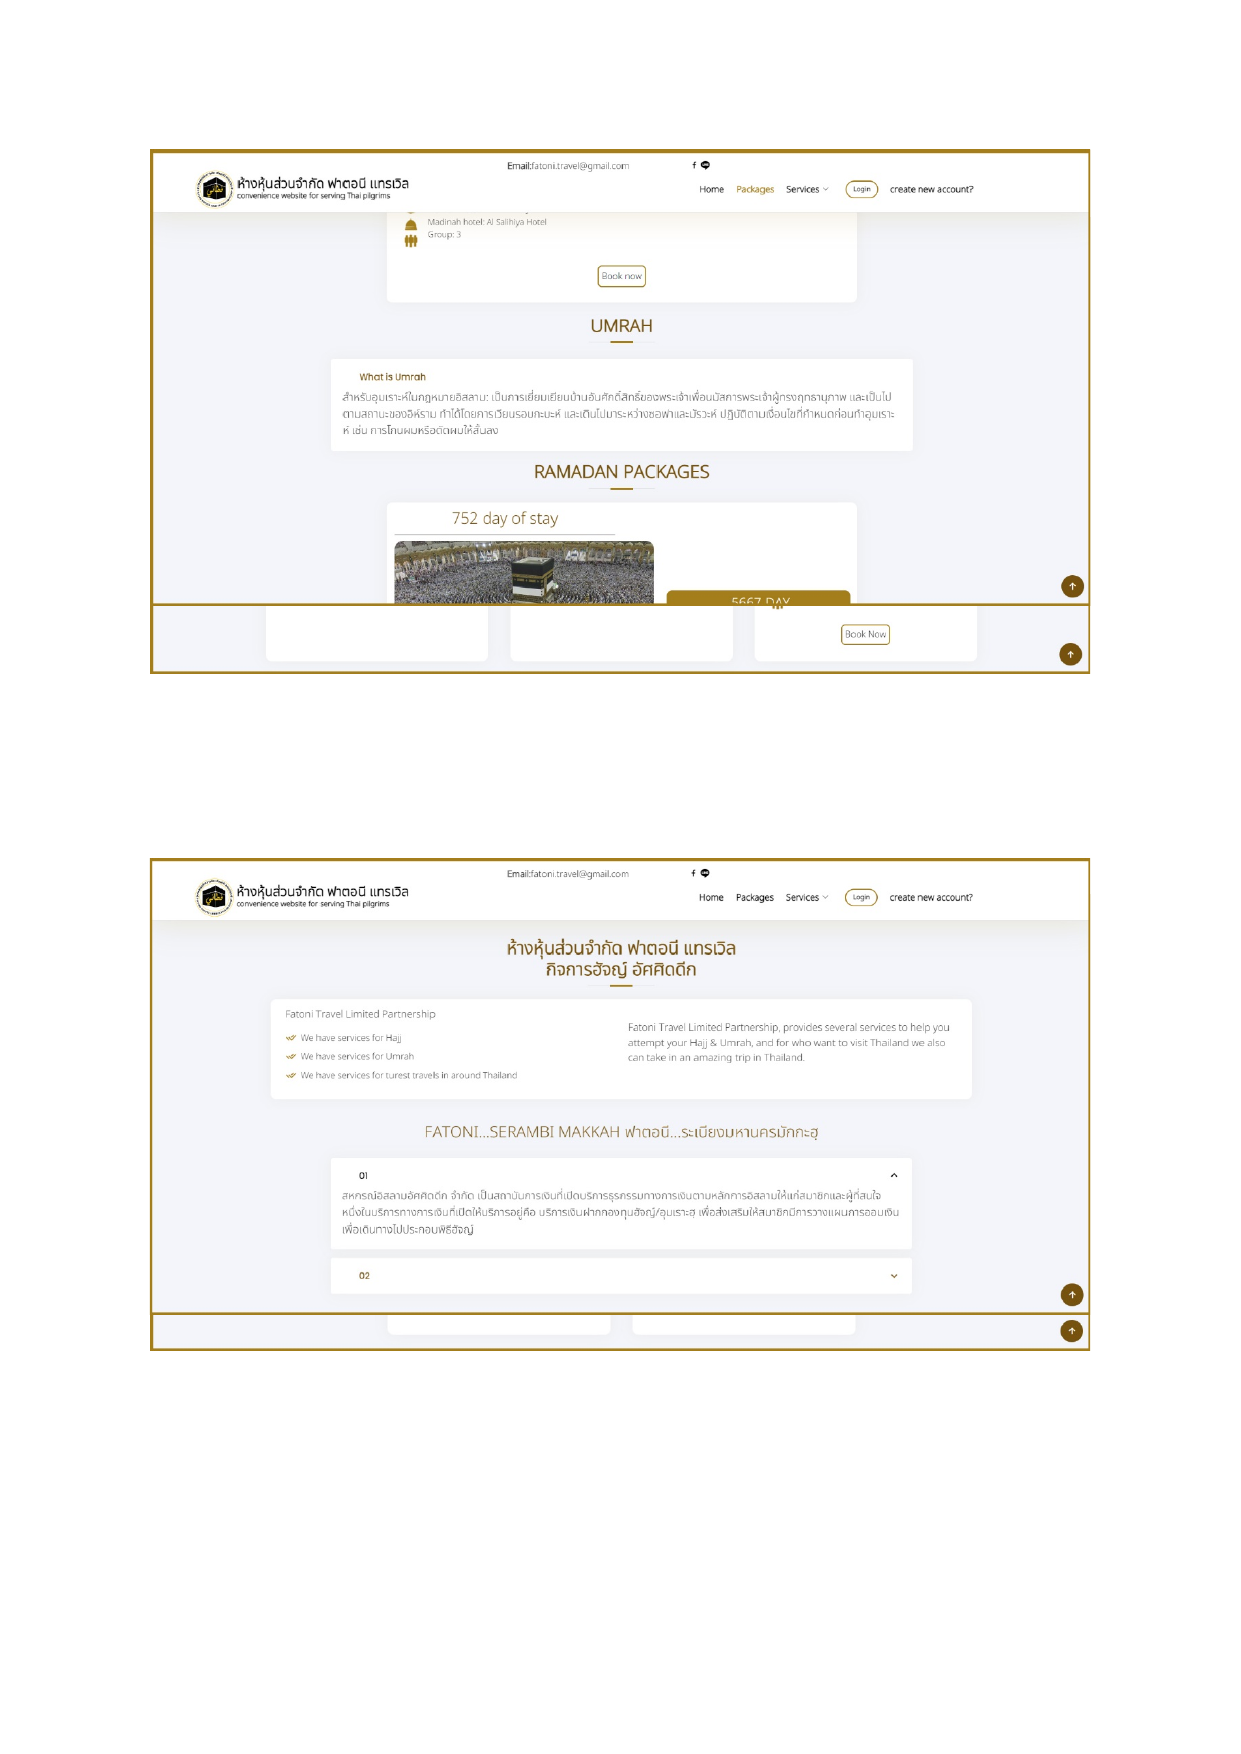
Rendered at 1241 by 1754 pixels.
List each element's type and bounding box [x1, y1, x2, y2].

picture [149, 858, 1091, 1351]
picture [150, 149, 1091, 674]
